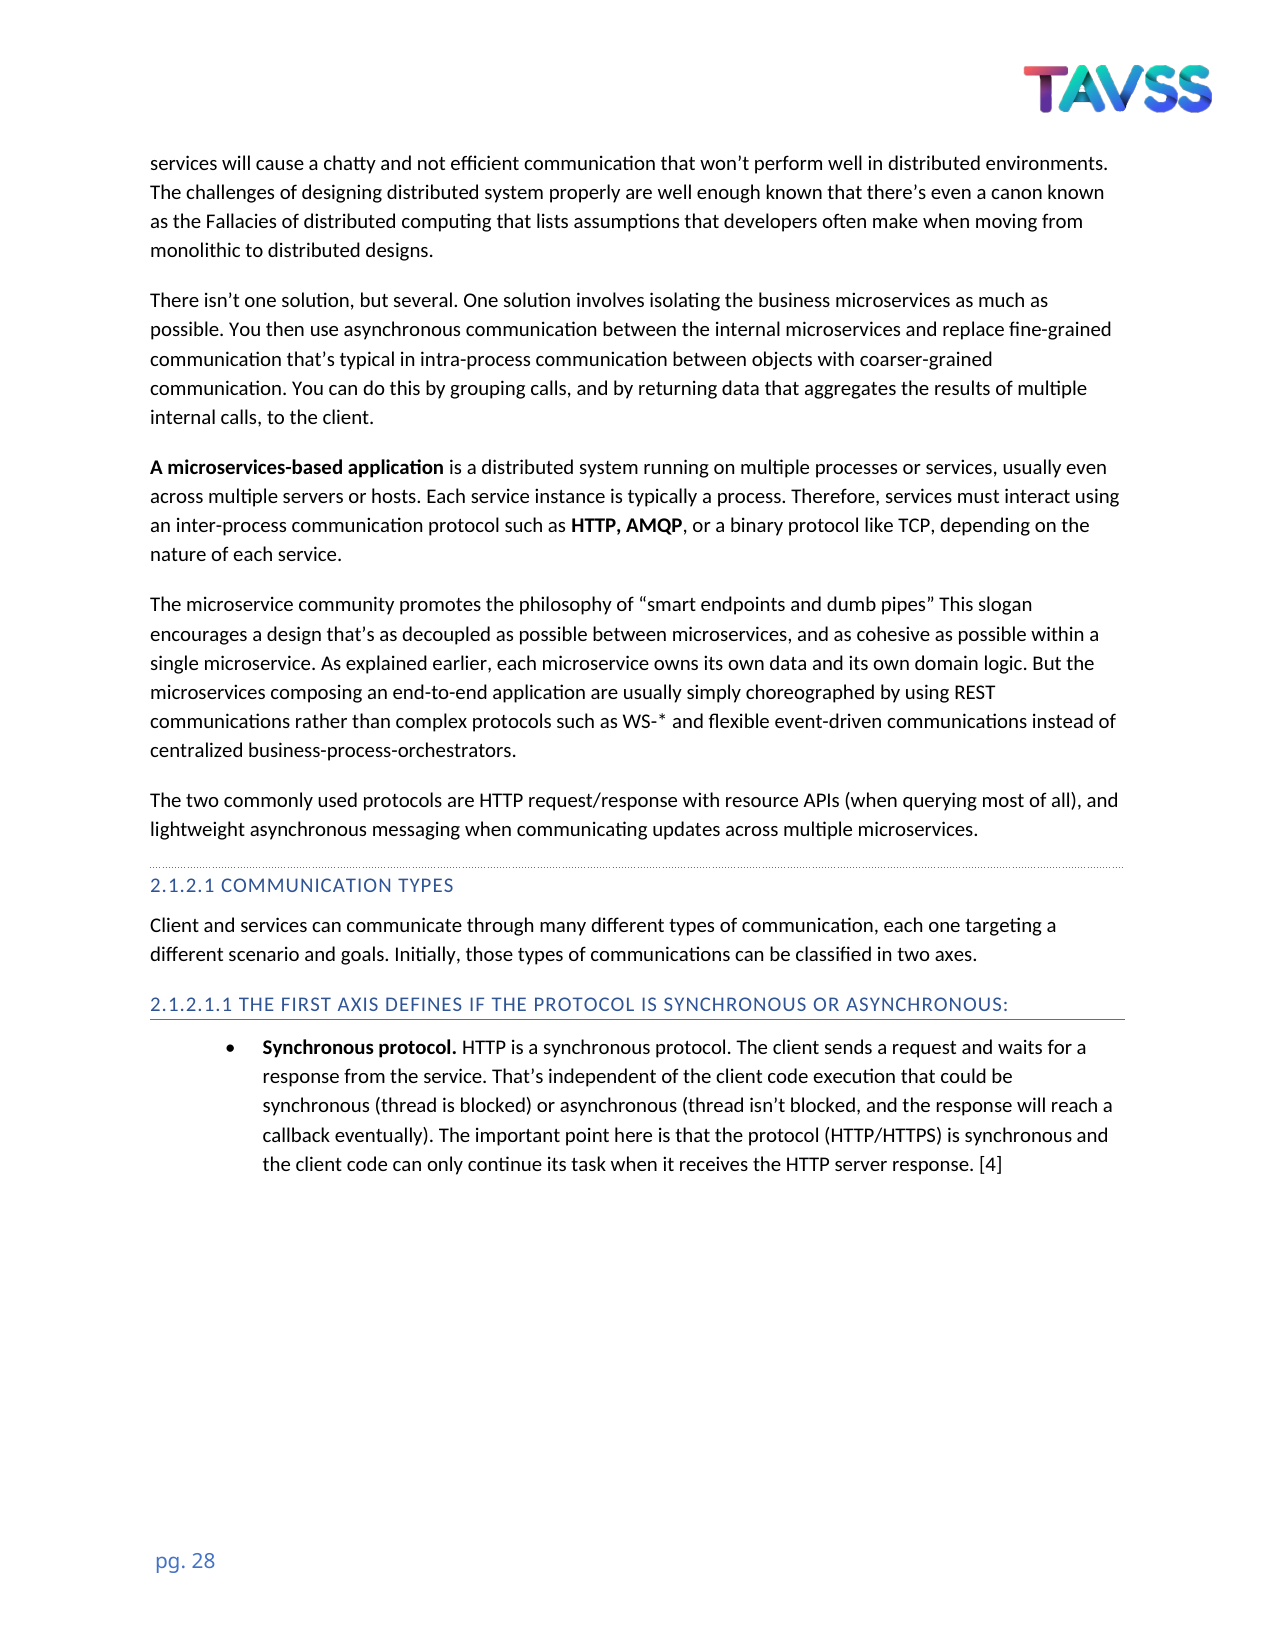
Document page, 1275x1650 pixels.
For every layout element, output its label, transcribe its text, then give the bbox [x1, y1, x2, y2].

subtitle 2.1.2.1 Communication types [150, 867, 1125, 898]
subtitle 2.1.2.1.1 The first axis defines if the protocol is synchronous or asynchronous: [150, 991, 1125, 1019]
text The microservice community promotes the philosophy of “smart endpoints and dumb pipes” This slogan encourages a design that’s as decoupled as possible between microservices, and as cohesive as possible within a single microservice. As explained earlier, each microservice owns its own data and its own domain logic. But the microservices composing an end-to-end application are usually simply choreographed by using REST communications rather than complex protocols such as WS-* and flexible event-driven communications instead of centralized business-process-orchestrators. [150, 592, 1125, 763]
text There isn’t one solution, but several. One solution involves isolating the business microservices as much as possible. You then use asynchronous communication between the internal microservices and replace fine-grained communication that’s typical in intra-process communication between objects with coarser-grained communication. You can do this by grouping calls, and by returning data that aggregates the results of multiple internal calls, to the client. [150, 287, 1125, 429]
text The two commonly used protocols are HTTP request/response with resource APIs (when querying most of all), and lightweight asynchronous messaging when communicating updates across multiple microservices. [150, 787, 1125, 842]
text Client and services can communicate through many different types of communication, each one targeting a different scenario and goals. Initially, those types of communications can be classified in two axes. [150, 912, 1125, 967]
picture [1002, 41, 1236, 135]
text A microservices-based application is a distributed system running on multiple processes or services, usually even across multiple servers or hosts. Each service instance is typically a process. Therefore, services must interact using an inter-process communication protocol such as HTTP, AMQP, or a binary protocol like TCP, depending on the nature of each service. [150, 454, 1125, 567]
list Synchronous protocol. HTTP is a synchronous protocol. The client sends a request and waits for a response from the service. That’s independent of the client code execution that could be synchronous (thread is blocked) or asynchronous (thread isn’t blocked, and the response will reach a callback eventually). The important point here is that the protocol (HTTP/HTTPS) is synchronous and the client code can only continue its task when it receives the HTTP server response. [4] [225, 1034, 1125, 1176]
